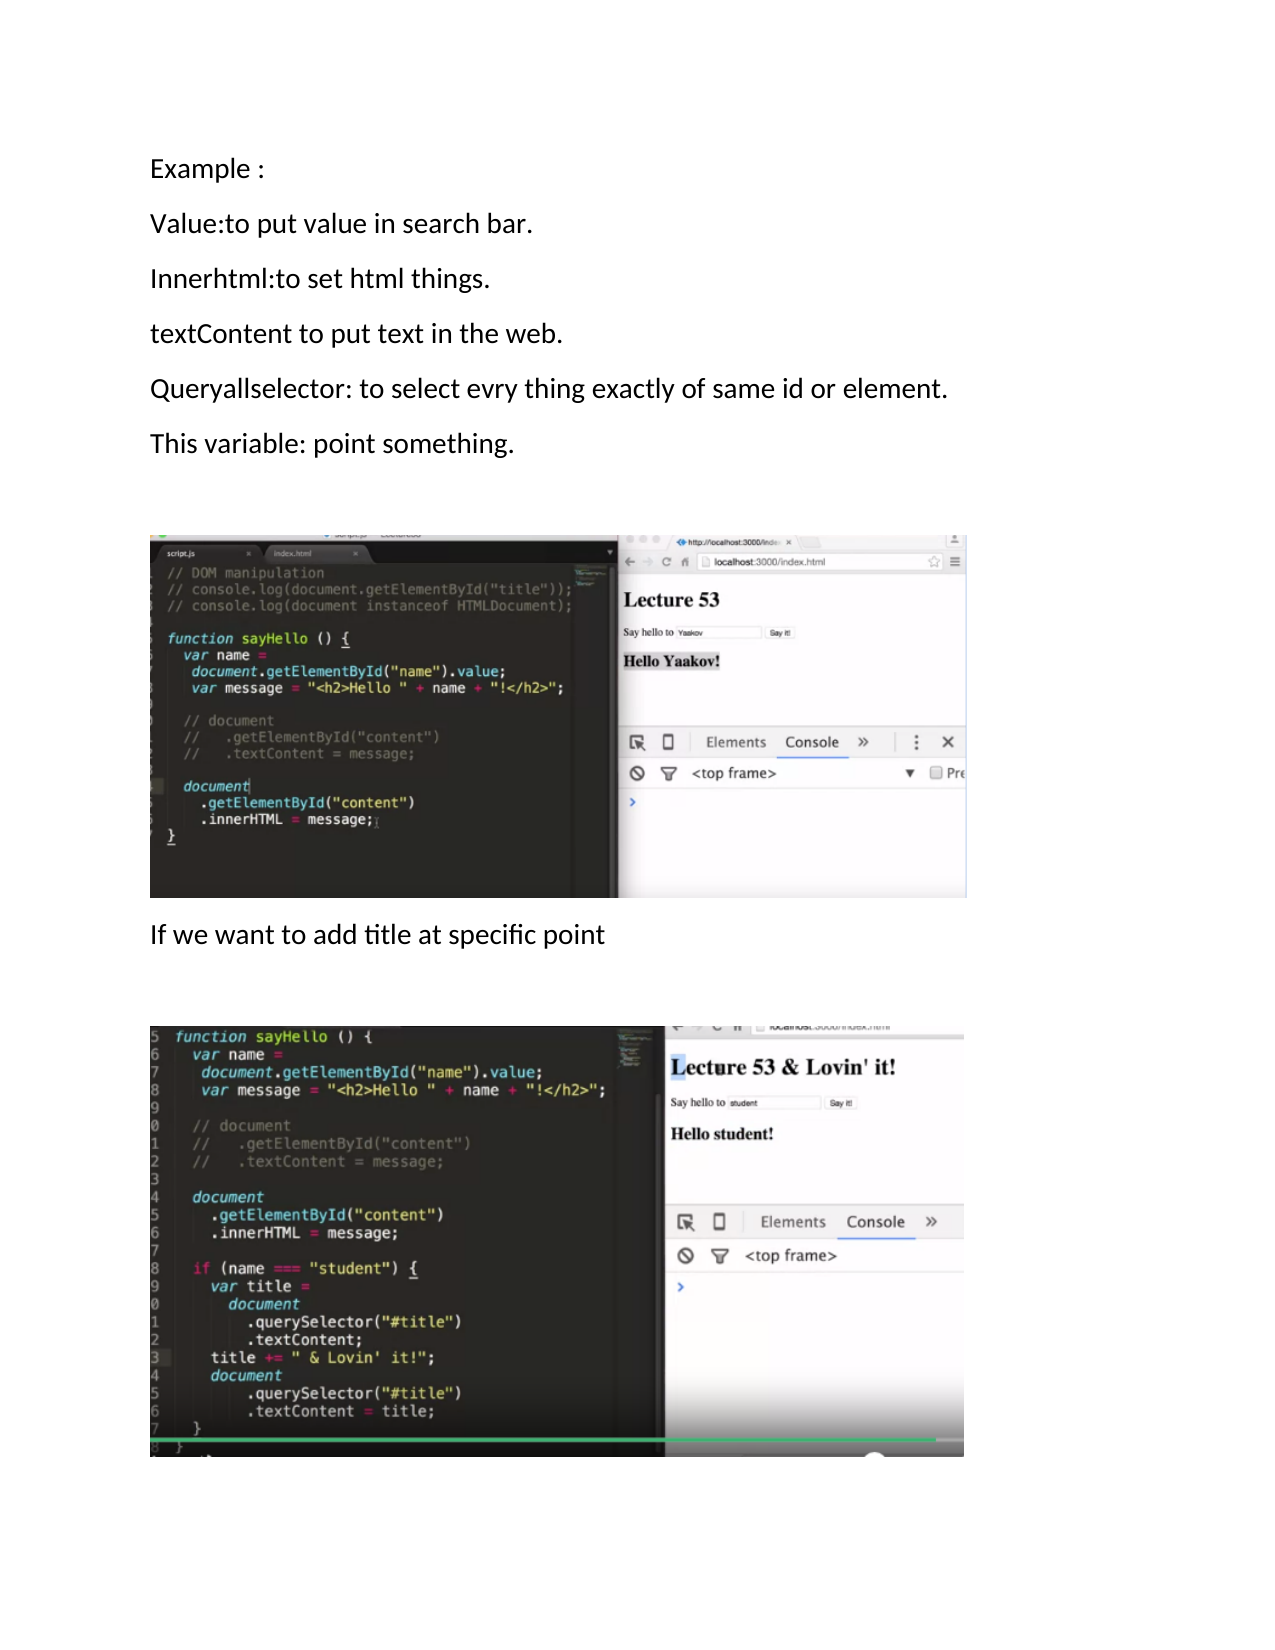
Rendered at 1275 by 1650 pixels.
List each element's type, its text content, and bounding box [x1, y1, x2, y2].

text Queryallselector: to select evry thing exactly of same id or element. [150, 370, 1125, 406]
text textContent to put text in the web. [150, 315, 1125, 351]
text This variable: point something. [150, 426, 1125, 461]
picture [150, 535, 967, 898]
text Innerhtml:to set html things. [150, 260, 1125, 296]
text If we want to add title at specific point [150, 916, 1125, 952]
text Example : [150, 150, 1125, 186]
picture [150, 1026, 964, 1457]
text Value:to put value in search bar. [150, 205, 1125, 241]
